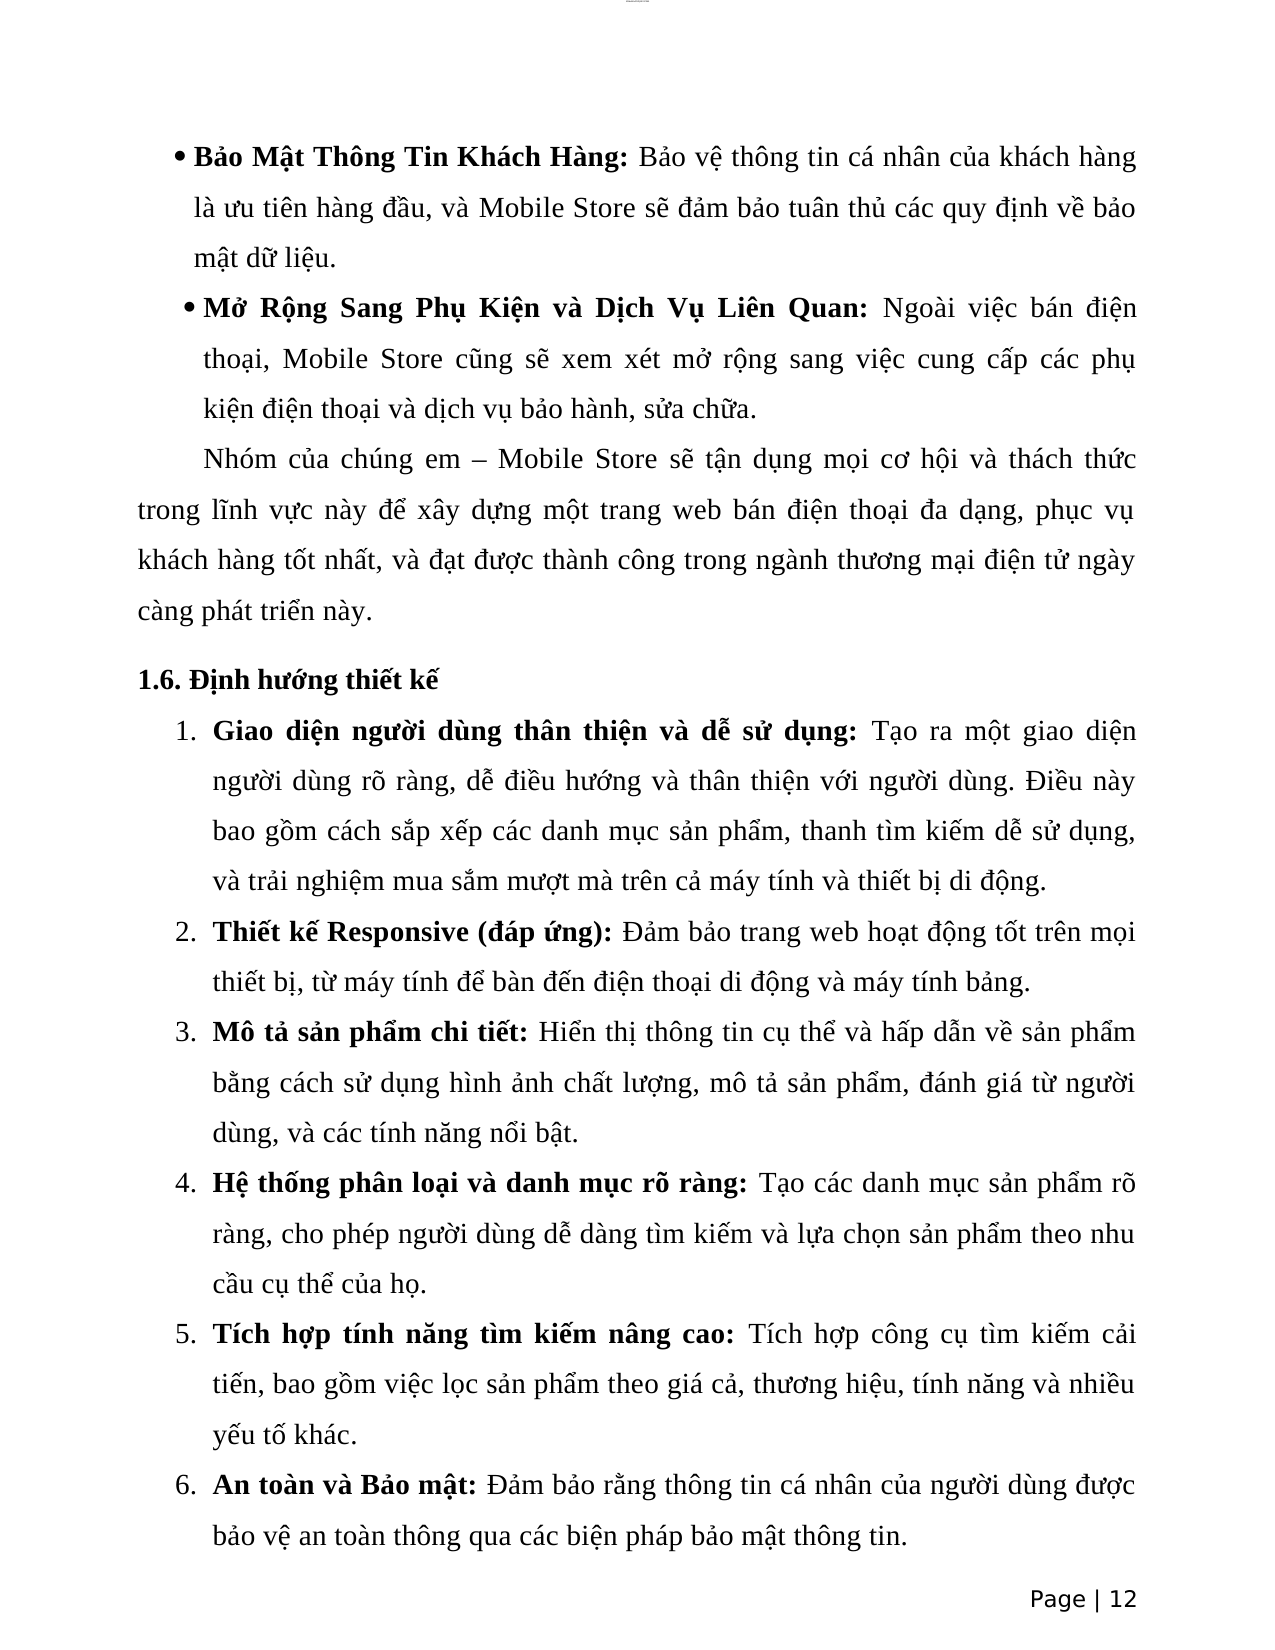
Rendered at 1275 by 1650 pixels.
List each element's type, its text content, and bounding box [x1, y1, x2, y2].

list Bảo Mật Thông Tin Khách Hàng: Bảo vệ thông tin cá nhân của khách hàng là ưu tiên hàng đầu, và Mobile Store sẽ đảm bảo tuân thủ các quy định về bảo mật dữ liệu. [175, 139, 1137, 274]
list Mô tả sản phẩm chi tiết: Hiển thị thông tin cụ thể và hấp dẫn về sản phẩm bằng cách sử dụng hình ảnh chất lượng, mô tả sản phẩm, đánh giá từ người dùng, và các tính năng nổi bật. [175, 1014, 1137, 1149]
list Mở Rộng Sang Phụ Kiện và Dịch Vụ Liên Quan: Ngoài việc bán điện thoại, Mobile Store cũng sẽ xem xét mở rộng sang việc cung cấp các phụ kiện điện thoại và dịch vụ bảo hành, sửa chữa. [184, 291, 1137, 425]
list An toàn và Bảo mật: Đảm bảo rằng thông tin cá nhân của người dùng được bảo vệ an toàn thông qua các biện pháp bảo mật thông tin. [175, 1467, 1137, 1551]
subtitle 1.6. Định hướng thiết kế [137, 662, 1137, 696]
list Giao diện người dùng thân thiện và dễ sử dụng: Tạo ra một giao diện người dùng rõ ràng, dễ điều hướng và thân thiện với người dùng. Điều này bao gồm cách sắp xếp các danh mục sản phẩm, thanh tìm kiếm dễ sử dụng, và trải nghiệm mua sắm mượt mà trên cả máy tính và thiết bị di động. [175, 713, 1137, 897]
list Thiết kế Responsive (đáp ứng): Đảm bảo trang web hoạt động tốt trên mọi thiết bị, từ máy tính để bàn đến điện thoại di động và máy tính bảng. [175, 914, 1137, 998]
text Nhóm của chúng em – Mobile Store sẽ tận dụng mọi cơ hội và thách thức trong lĩnh vực này để xây dựng một trang web bán điện thoại đa dạng, phục vụ khách hàng tốt nhất, và đạt được thành công trong ngành thương mại điện tử ngày càng phát triển này. [137, 442, 1137, 626]
list Tích hợp tính năng tìm kiếm nâng cao: Tích hợp công cụ tìm kiếm cải tiến, bao gồm việc lọc sản phẩm theo giá cả, thương hiệu, tính năng và nhiều yếu tố khác. [175, 1316, 1137, 1451]
list Hệ thống phân loại và danh mục rõ ràng: Tạo các danh mục sản phẩm rõ ràng, cho phép người dùng dễ dàng tìm kiếm và lựa chọn sản phẩm theo nhu cầu cụ thể của họ. [175, 1165, 1137, 1299]
